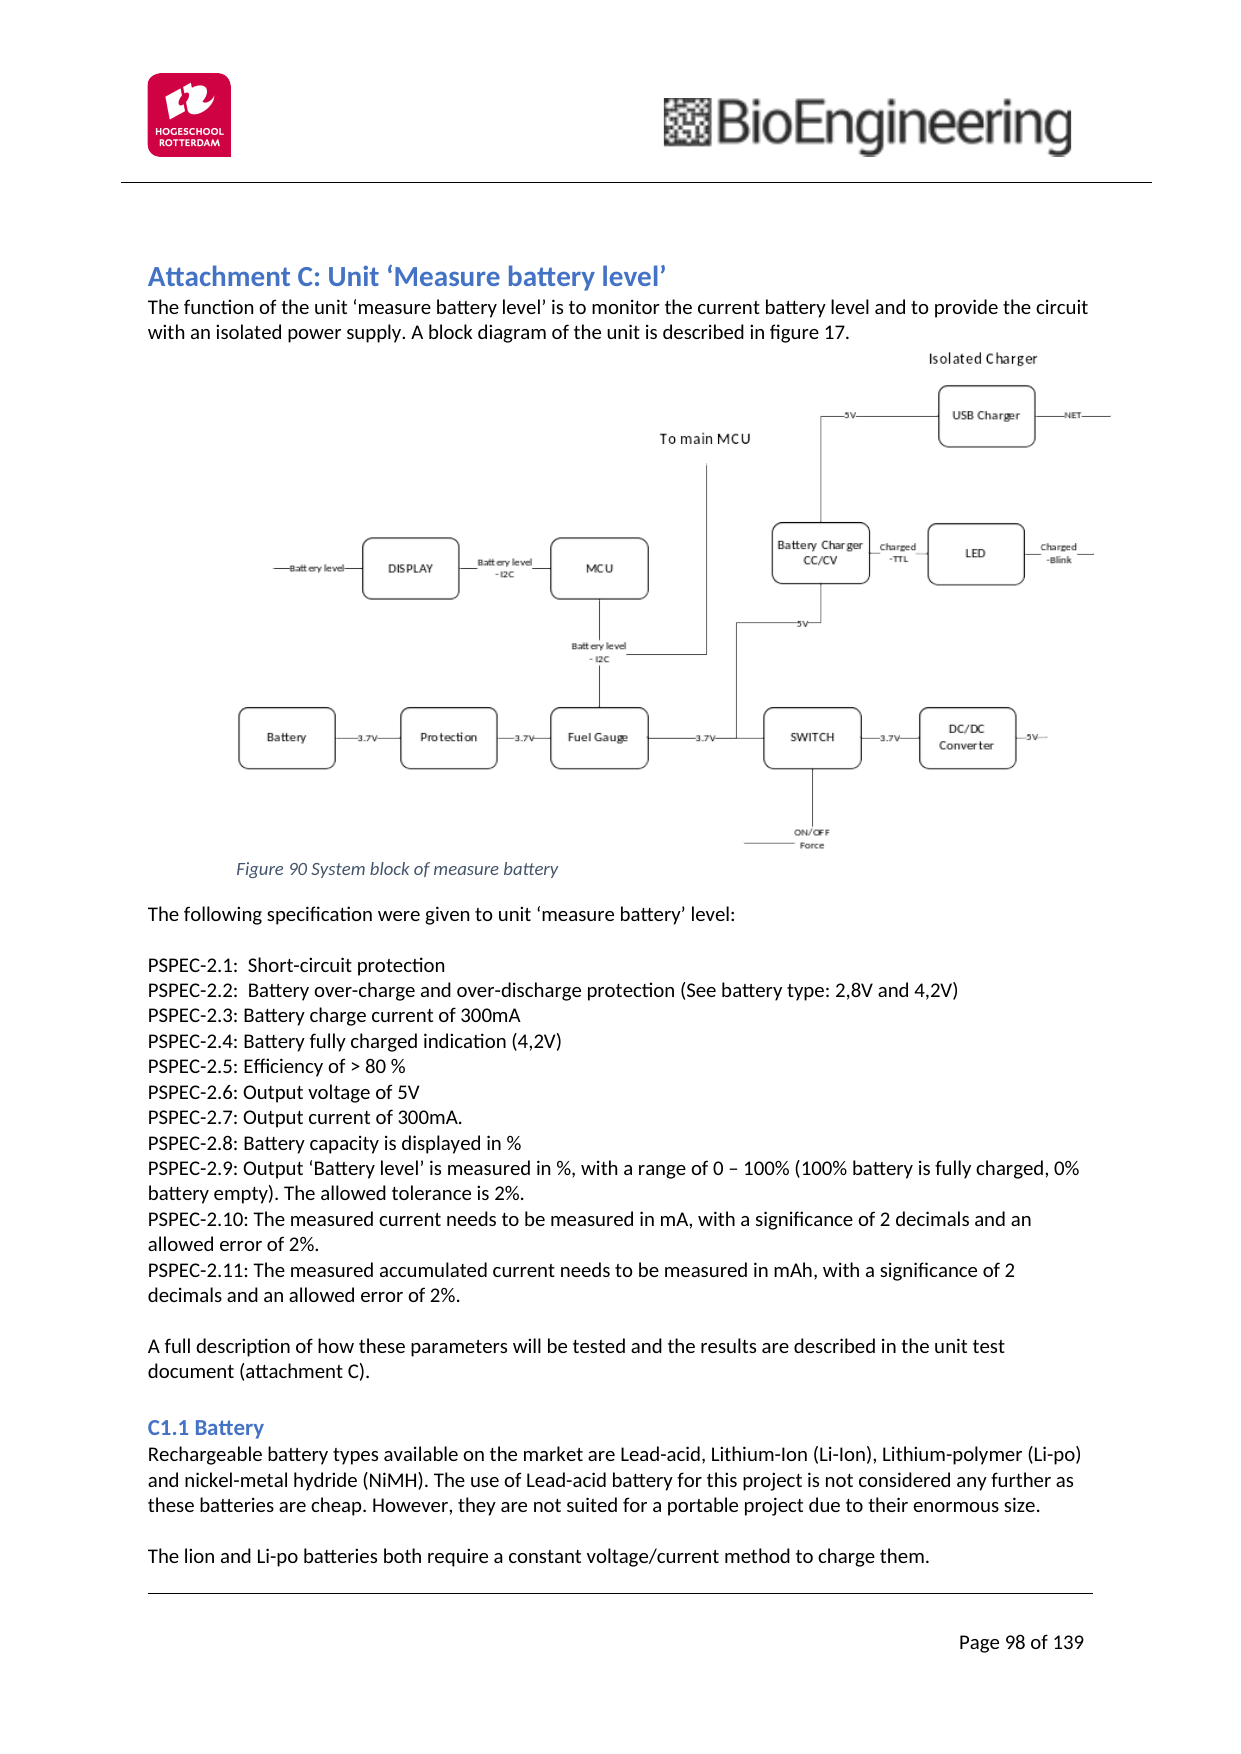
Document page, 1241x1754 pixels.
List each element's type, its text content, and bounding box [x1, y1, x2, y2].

text PSPEC-2.1: Short-circuit protection [148, 952, 1093, 977]
text PSPEC-2.3: Battery charge current of 300mA [148, 1003, 1093, 1028]
subtitle C1.1 Battery [148, 1413, 1093, 1442]
text PSPEC-2.4: Battery fully charged indication (4,2V) [148, 1028, 1093, 1053]
text PSPEC-2.7: Output current of 300mA. [148, 1104, 1093, 1130]
subtitle Attachment C: Unit ‘Measure battery level’ [148, 258, 1093, 294]
text Rechargeable battery types available on the market are Lead-acid, Lithium-Ion (Li-Ion), Lithium-polymer (Li-po) and nickel-metal hydride (NiMH). The use of Lead-acid battery for this project is not considered any further as these batteries are cheap. However, they are not suited for a portable project due to their enormous size. [148, 1442, 1093, 1518]
text PSPEC-2.8: Battery capacity is displayed in % [148, 1130, 1093, 1155]
text PSPEC-2.11: The measured accumulated current needs to be measured in mAh, with a significance of 2 decimals and an allowed error of 2%. [148, 1257, 1093, 1308]
text PSPEC-2.5: Efficiency of > 80 % [148, 1053, 1093, 1079]
text The lion and Li-po batteries both require a constant voltage/current method to charge them. [148, 1543, 1093, 1569]
text Figure 90 System block of measure battery [236, 857, 1093, 880]
text PSPEC-2.6: Output voltage of 5V [148, 1079, 1093, 1104]
text The function of the unit ‘measure battery level’ is to monitor the current battery level and to provide the circuit with an isolated power supply. A block diagram of the unit is described in figure 17. [148, 294, 1093, 345]
text PSPEC-2.10: The measured current needs to be measured in mA, with a significance of 2 decimals and an allowed error of 2%. [148, 1206, 1093, 1257]
text A full description of how these parameters will be tested and the results are described in the unit test document (attachment C). [148, 1333, 1093, 1384]
text PSPEC-2.9: Output ‘Battery level’ is measured in %, with a range of 0 – 100% (100% battery is fully charged, 0% battery empty). The allowed tolerance is 2%. [148, 1155, 1093, 1206]
text PSPEC-2.2: Battery over-charge and over-discharge protection (See battery type: 2,8V and 4,2V) [148, 977, 1093, 1003]
picture [663, 98, 1072, 157]
text The following specification were given to unit ‘measure battery’ level: [148, 901, 1093, 926]
picture [147, 73, 231, 157]
